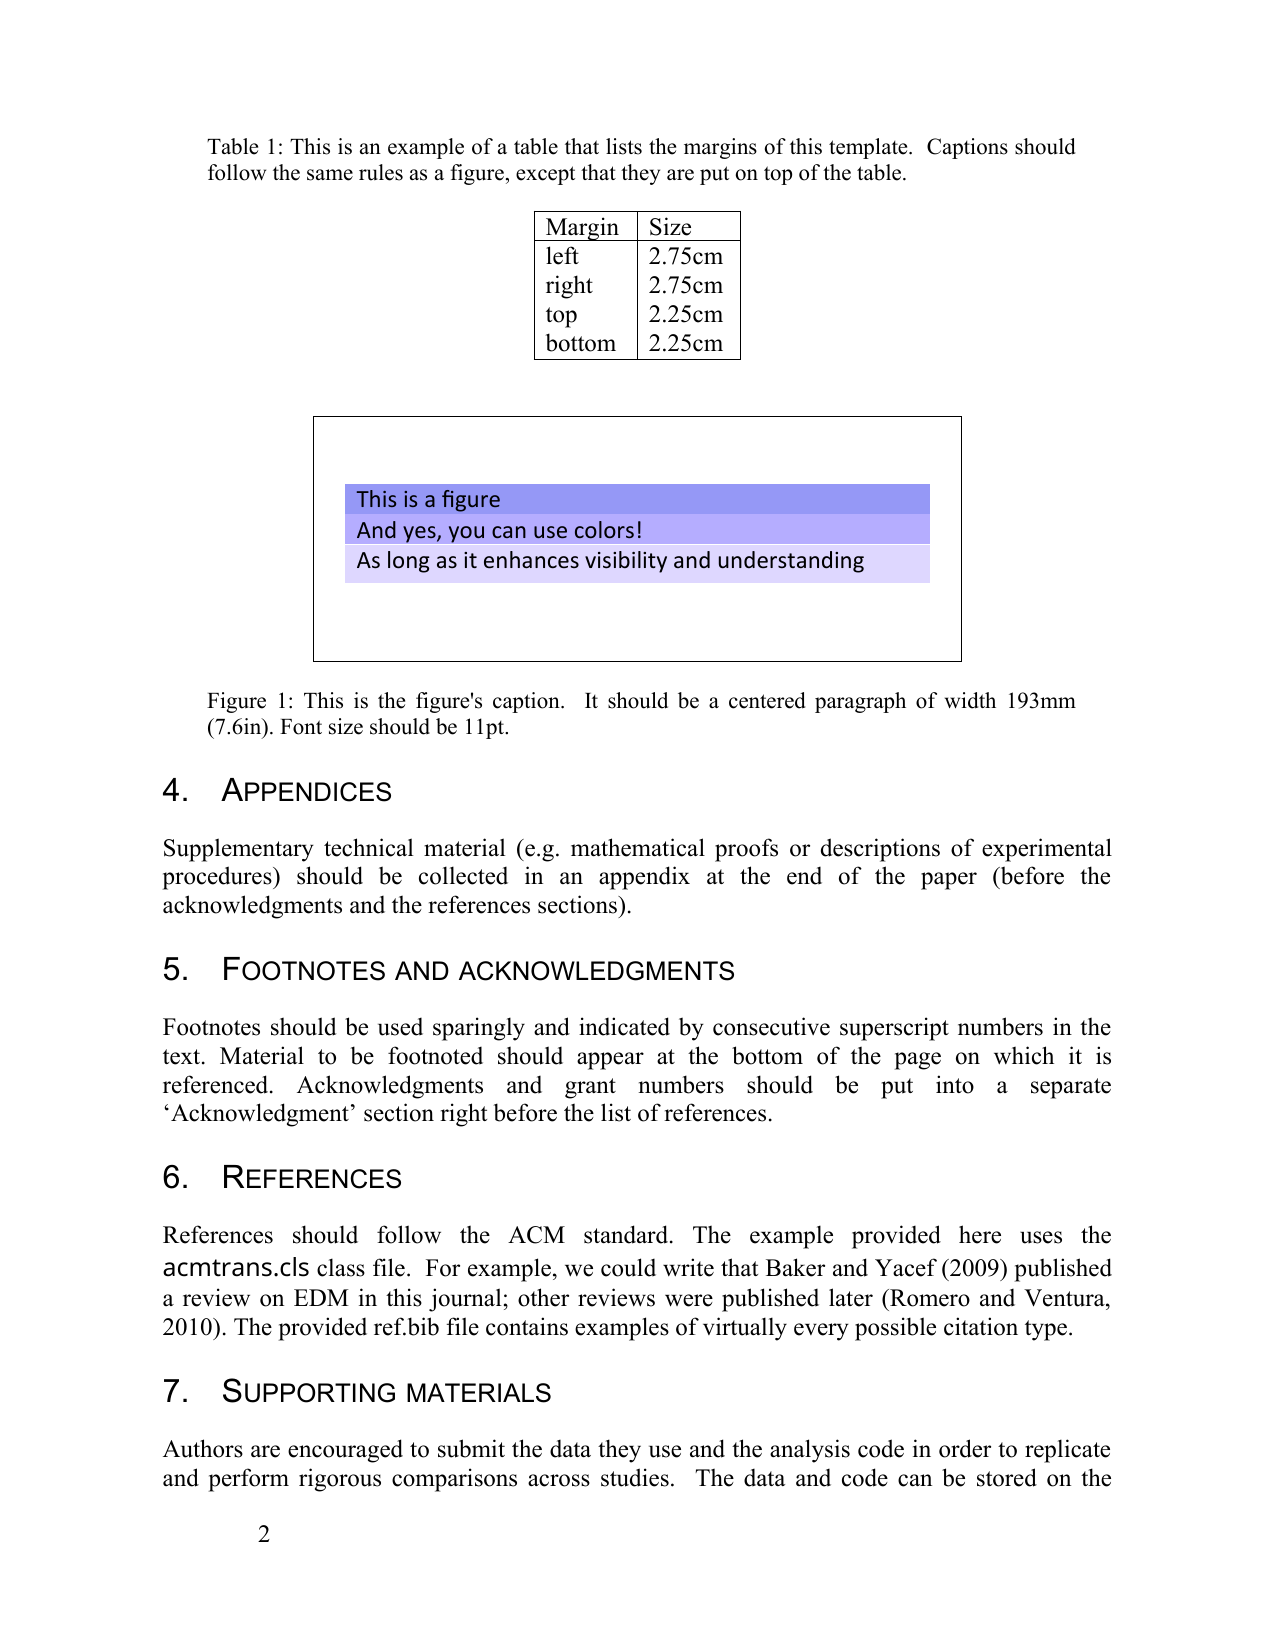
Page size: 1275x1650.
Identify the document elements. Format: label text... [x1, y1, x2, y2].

subtitle Appendices [162, 771, 1113, 808]
text Supplementary technical material (e.g. mathematical proofs or descriptions of experimental procedures) should be collected in an appendix at the end of the paper (before the acknowledgments and the references sections). [162, 833, 1113, 919]
subtitle References [162, 1158, 1113, 1196]
text Footnotes should be used sparingly and indicated by consecutive superscript numbers in the text. Material to be footnoted should appear at the bottom of the page on which it is referenced. Acknowledgments and grant numbers should be put into a separate ‘Acknowledgment’ section right before the list of references. [162, 1012, 1113, 1127]
table_cell left right top bottom [535, 241, 637, 358]
text Figure 1: This is the figure's caption. It should be a centered paragraph of width 193mm (7.6in). Font size should be 11pt. [207, 687, 1078, 739]
subtitle Footnotes and acknowledgments [162, 950, 1113, 987]
text Table 1: This is an example of a table that lists the margins of this template. Captions should follow the same rules as a figure, except that they are put on top of the table. [207, 133, 1078, 186]
text References should follow the ACM standard. The example provided here uses the acmtrans.cls class file. For example, we could write that Baker and Yacef (2009) published a review on EDM in this journal; other reviews were published later (Romero and Ventura, 2010). The provided ref.bib file contains examples of virtually every possible citation type. [162, 1221, 1113, 1341]
subtitle Supporting materials [162, 1372, 1113, 1409]
table_header Margin [535, 212, 637, 240]
table_header Size [638, 212, 740, 240]
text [162, 1434, 1113, 1492]
table_cell 2.75cm 2.75cm 2.25cm 2.25cm [638, 241, 740, 358]
